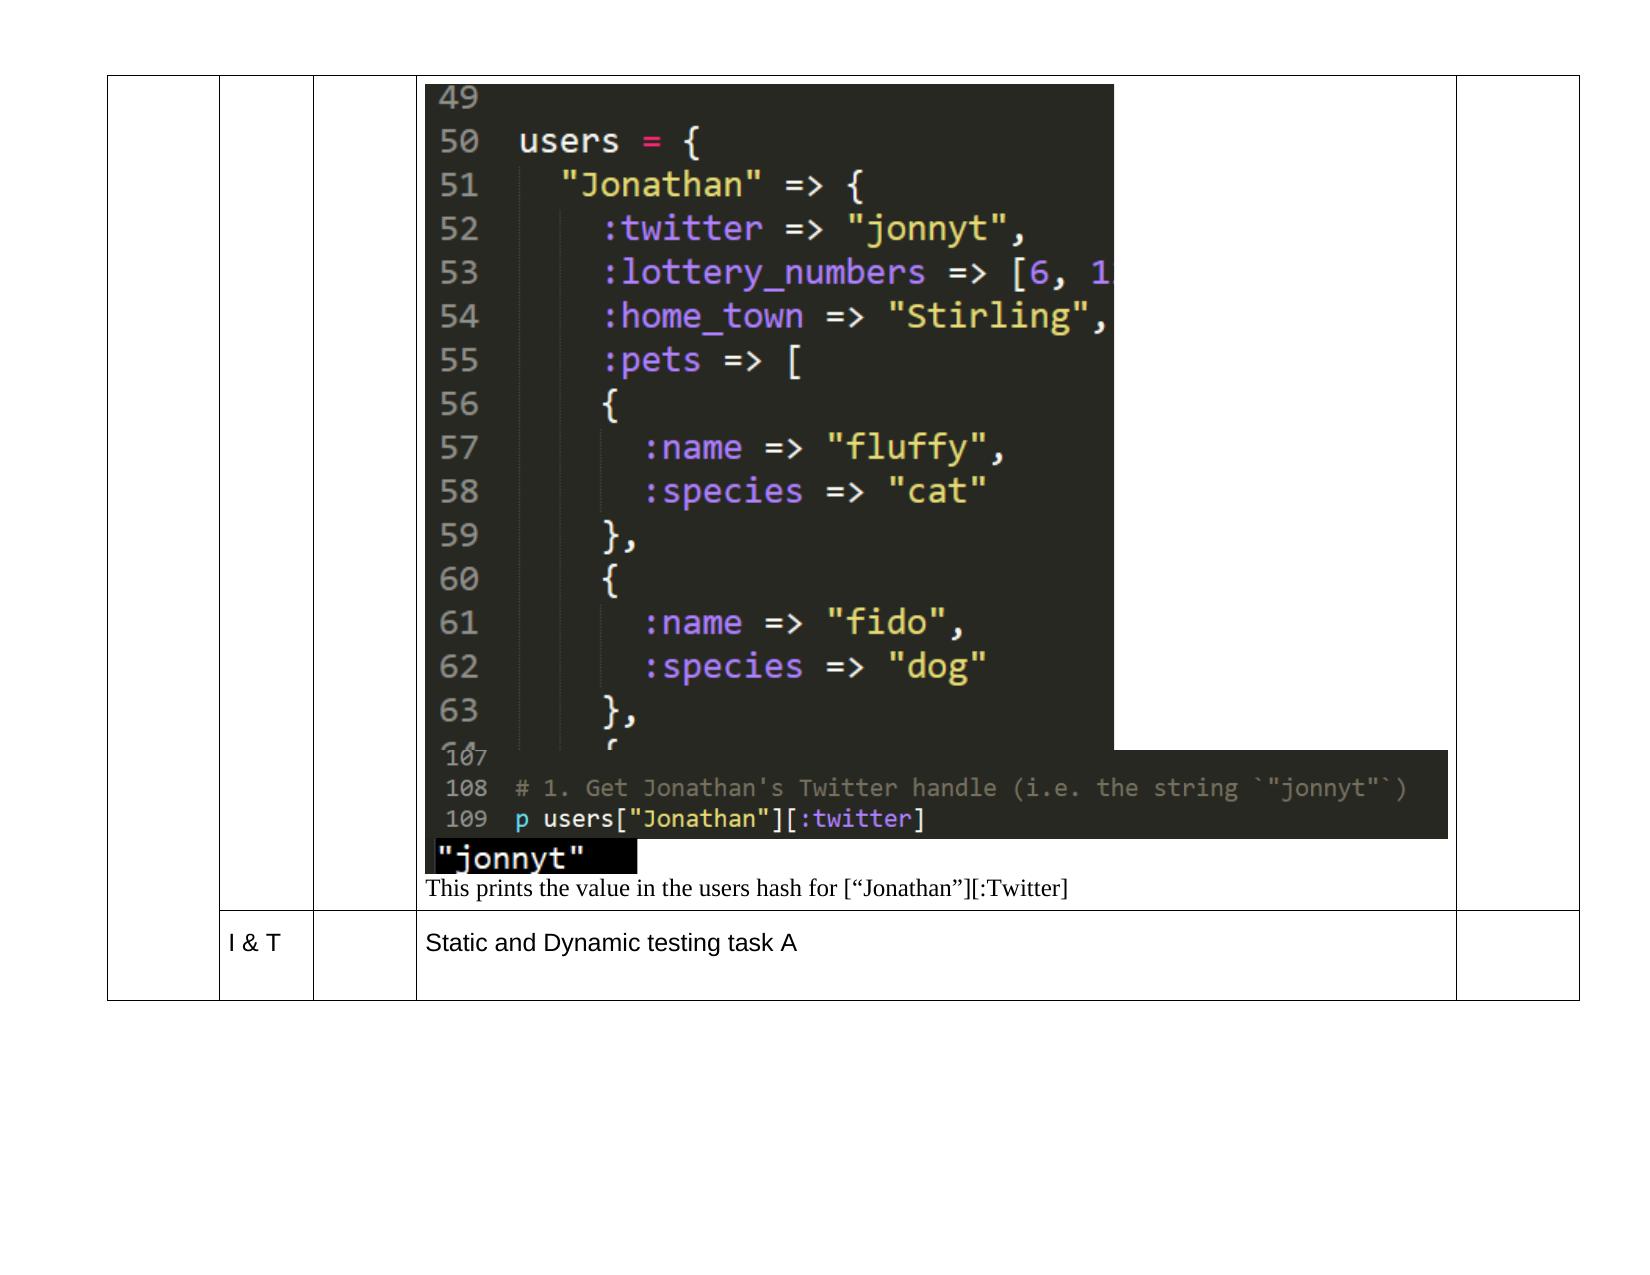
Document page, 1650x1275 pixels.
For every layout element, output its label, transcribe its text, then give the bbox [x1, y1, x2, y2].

table_cell [1457, 76, 1579, 910]
table_cell Static and Dynamic testing task A [417, 911, 1456, 1000]
table_cell [314, 76, 416, 910]
table_cell [314, 911, 416, 1000]
table_cell I & T [220, 911, 313, 1000]
picture [425, 84, 1448, 874]
table_cell [220, 76, 313, 910]
table_cell [1457, 911, 1579, 1000]
table_cell This prints the value in the users hash for [“Jonathan”][:Twitter] [417, 76, 1456, 910]
